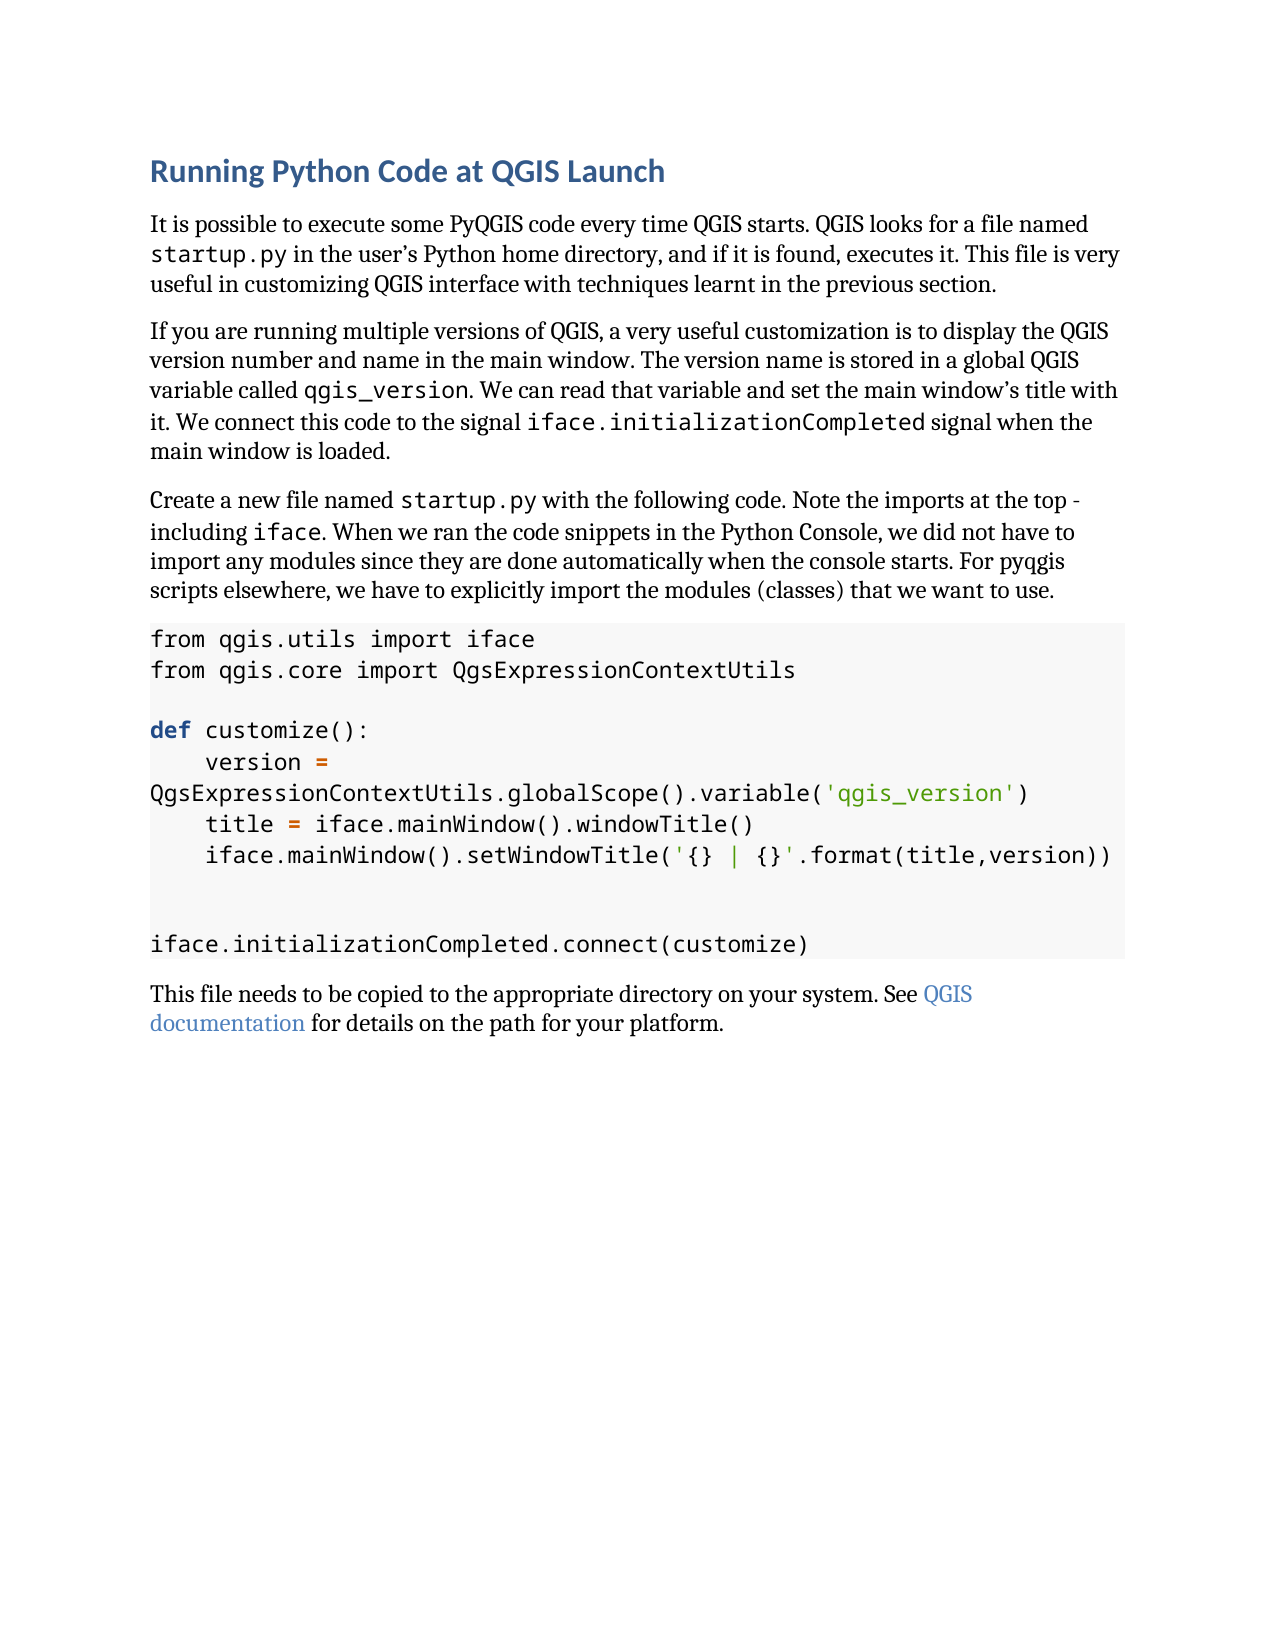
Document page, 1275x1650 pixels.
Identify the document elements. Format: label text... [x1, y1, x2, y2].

text This file needs to be copied to the appropriate directory on your system. See QGIS documentation for details on the path for your platform. [150, 980, 1125, 1038]
text from qgis.utils import iface from qgis.core import QgsExpressionContextUtils def customize(): version = QgsExpressionContextUtils.globalScope().variable('qgis_version') title = iface.mainWindow().windowTitle() iface.mainWindow().setWindowTitle('{} | {}'.format(title,version)) iface.initializationCompleted.connect(customize) [150, 623, 1125, 959]
subtitle Running Python Code at QGIS Launch [150, 150, 1125, 191]
text It is possible to execute some PyQGIS code every time QGIS starts. QGIS looks for a file named startup.py in the user’s Python home directory, and if it is found, executes it. This file is very useful in customizing QGIS interface with techniques learnt in the previous section. [150, 209, 1125, 298]
text If you are running multiple versions of QGIS, a very useful customization is to display the QGIS version number and name in the main window. The version name is stored in a global QGIS variable called qgis_version. We can read that variable and set the main window’s title with it. We connect this code to the signal iface.initializationCompleted signal when the main window is loaded. [150, 317, 1125, 466]
text Create a new file named startup.py with the following code. Note the imports at the top - including iface. When we ran the code snippets in the Python Console, we did not have to import any modules since they are done automatically when the console starts. For pyqgis scripts elsewhere, we have to explicitly import the modules (classes) that we want to use. [150, 484, 1125, 604]
